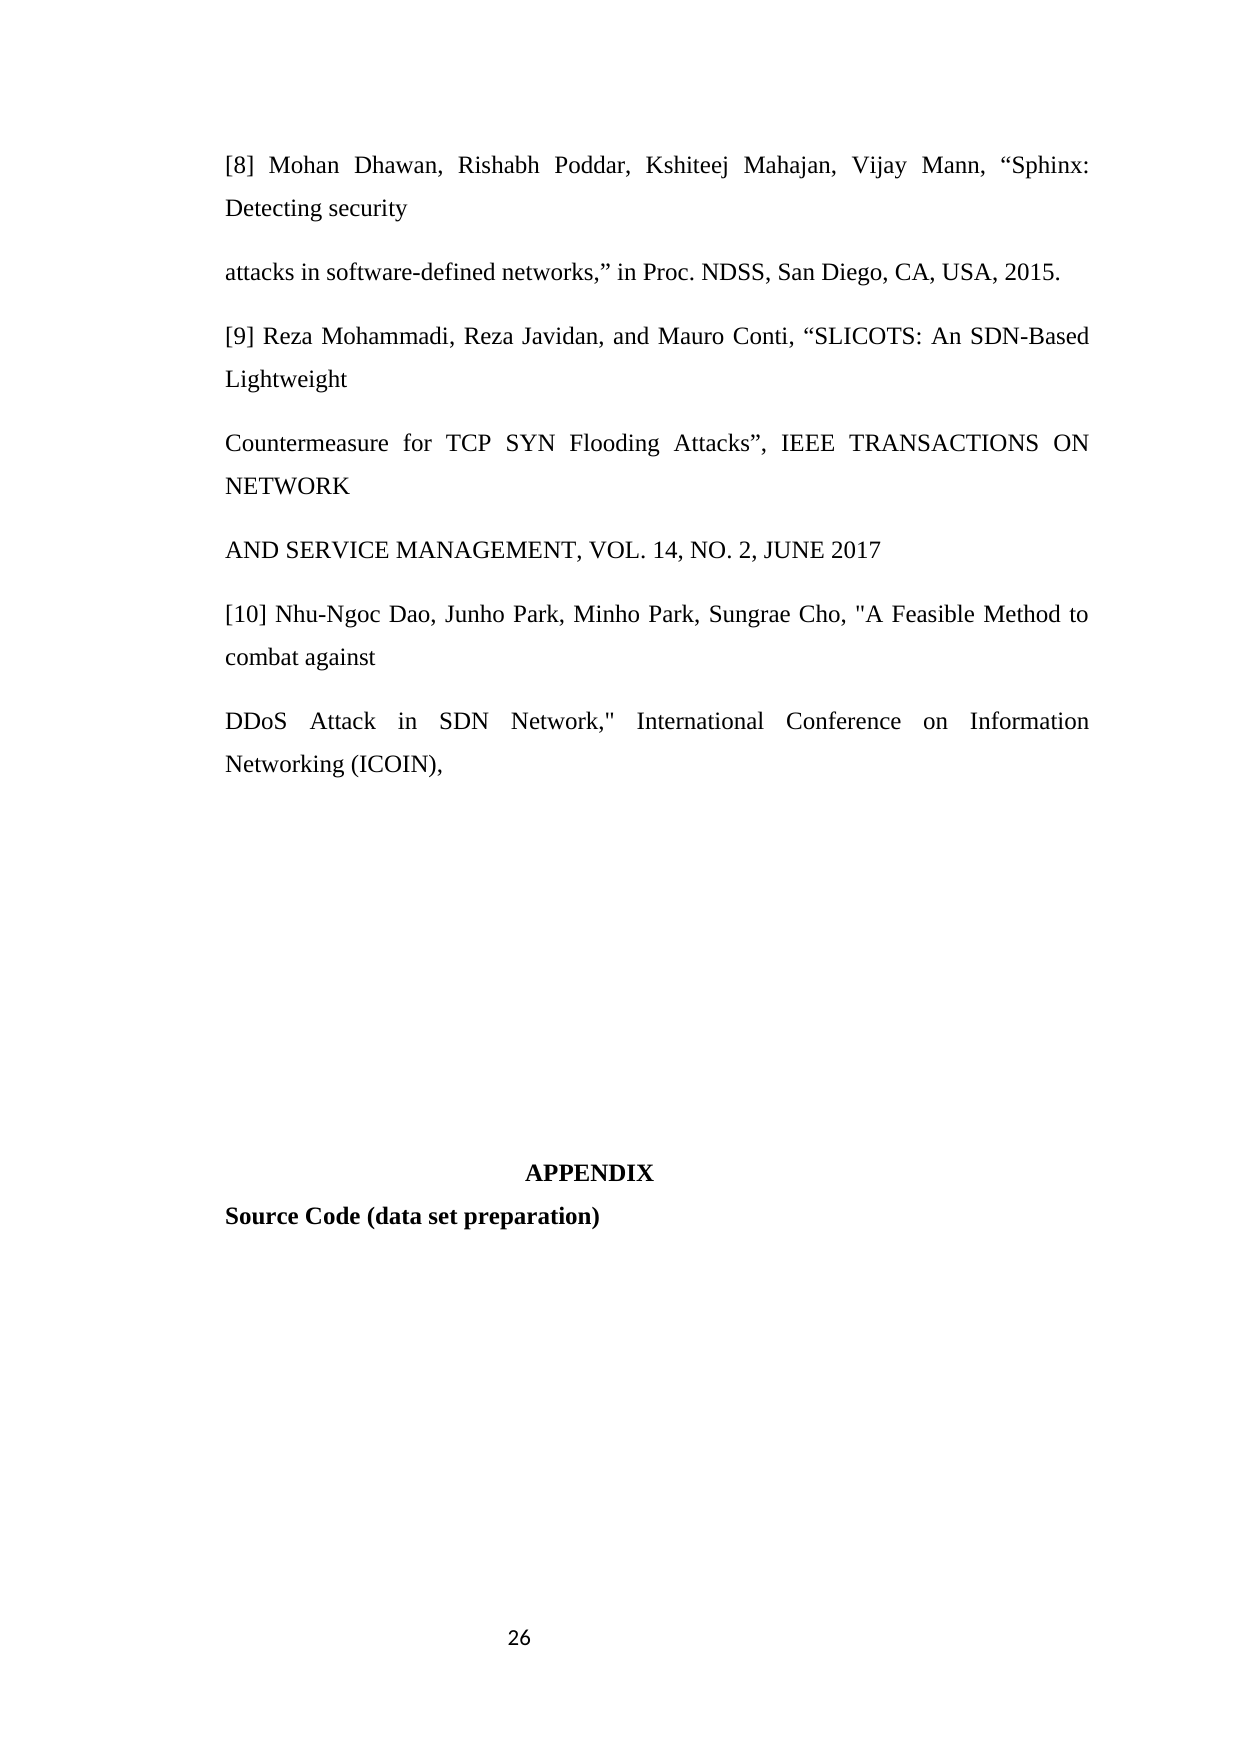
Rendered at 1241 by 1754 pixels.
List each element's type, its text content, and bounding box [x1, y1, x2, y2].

text Source Code (data set preparation) [225, 1201, 1090, 1230]
text APPENDIX [450, 1158, 1090, 1187]
text [8] Mohan Dhawan, Rishabh Poddar, Kshiteej Mahajan, Vijay Mann, “Sphinx: Detecting security [225, 150, 1090, 222]
text AND SERVICE MANAGEMENT, VOL. 14, NO. 2, JUNE 2017 [225, 535, 1090, 564]
text [9] Reza Mohammadi, Reza Javidan, and Mauro Conti, “SLICOTS: An SDN-Based Lightweight [225, 321, 1090, 393]
text attacks in software-defined networks,” in Proc. NDSS, San Diego, CA, USA, 2015. [225, 257, 1090, 286]
text [10] Nhu-Ngoc Dao, Junho Park, Minho Park, Sungrae Cho, "A Feasible Method to combat against [225, 599, 1090, 671]
text Countermeasure for TCP SYN Flooding Attacks”, IEEE TRANSACTIONS ON NETWORK [225, 428, 1090, 500]
text DDoS Attack in SDN Network," International Conference on Information Networking (ICOIN), [225, 706, 1090, 778]
